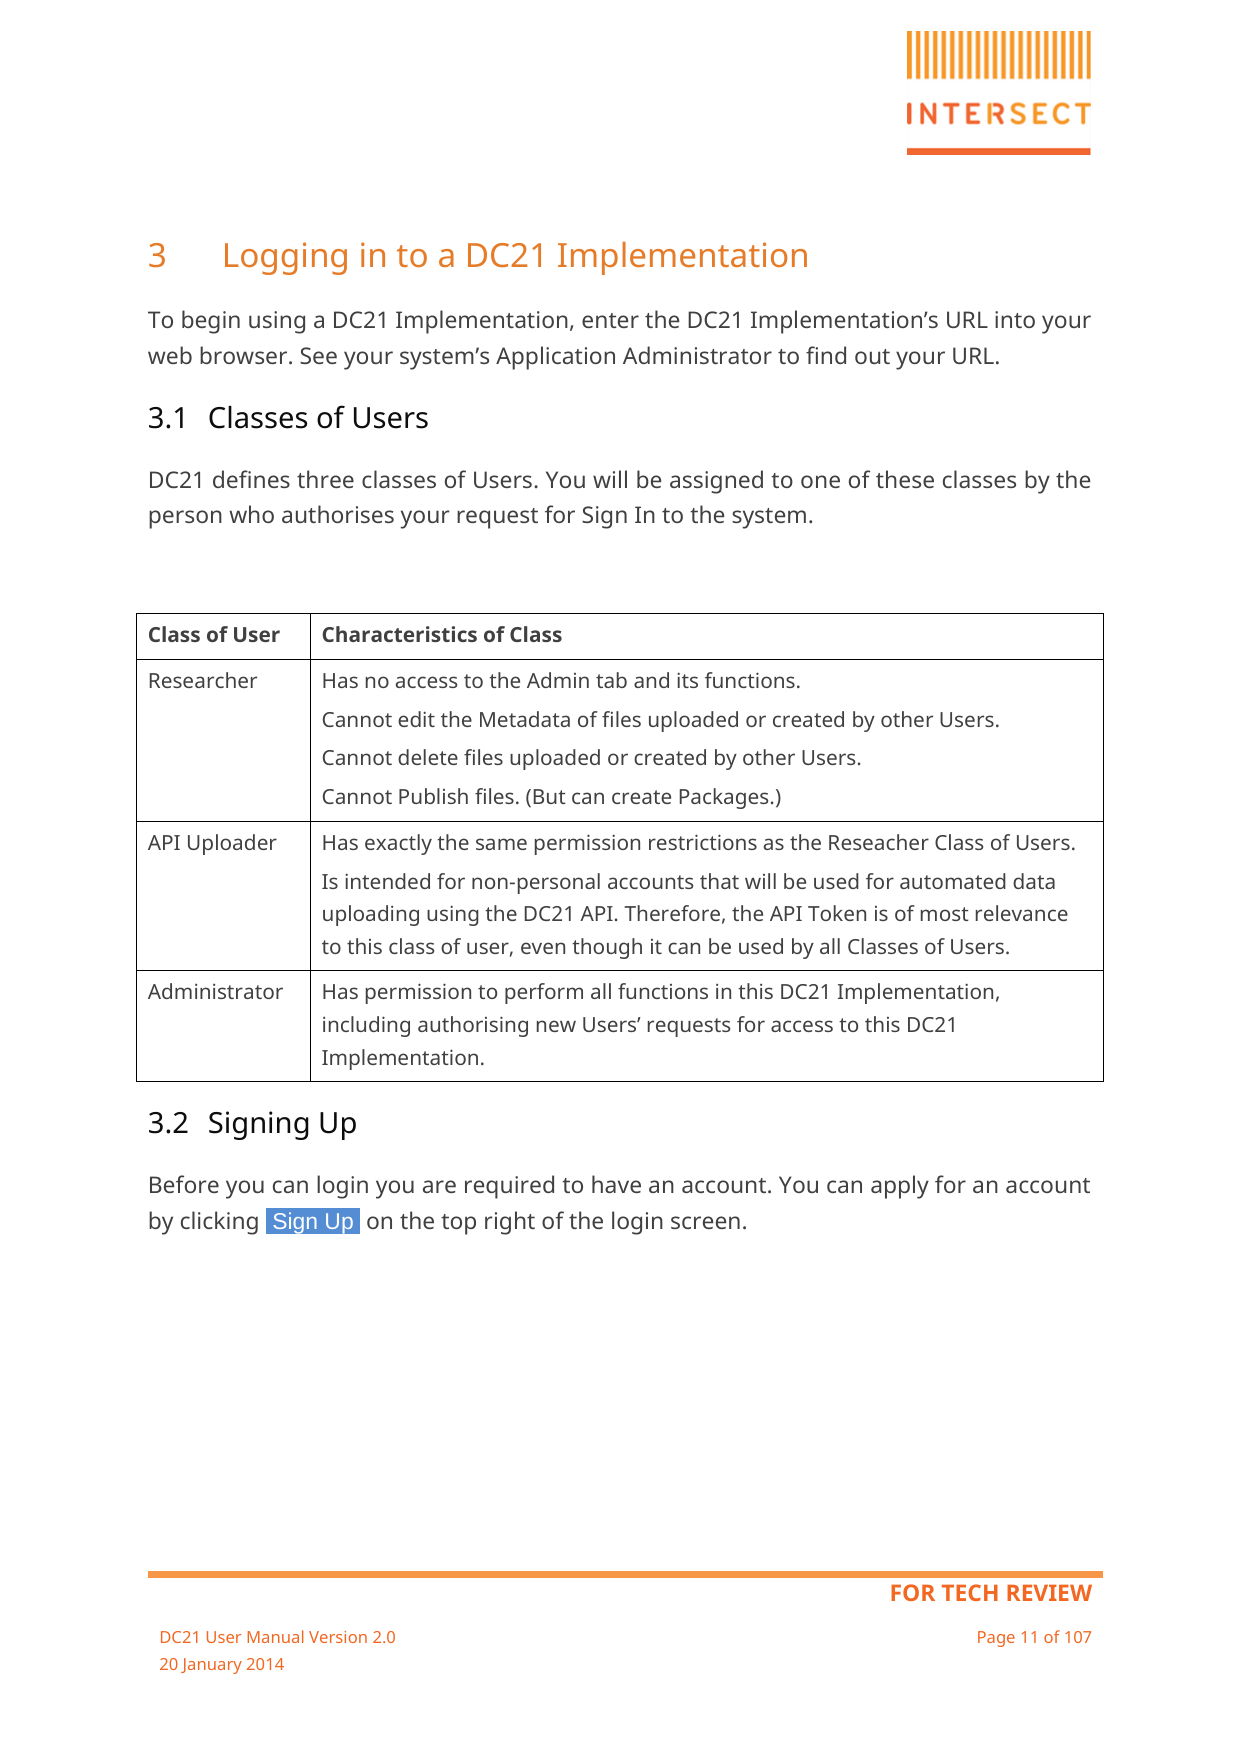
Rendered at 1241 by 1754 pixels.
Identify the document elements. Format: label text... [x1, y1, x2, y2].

text Before you can login you are required to have an account. You can apply for an account by clicking Sign Up on the top right of the login screen. [148, 1169, 1092, 1236]
table_header Class of User [137, 614, 310, 658]
text DC21 defines three classes of Users. You will be assigned to one of these classes by the person who authorises your request for Sign In to the system. [148, 463, 1092, 531]
text To begin using a DC21 Implementation, enter the DC21 Implementation’s URL into your web browser. See your system’s Application Administrator to find out your URL. [148, 304, 1092, 372]
table_cell API Uploader [137, 822, 310, 970]
picture [905, 29, 1093, 157]
subtitle Logging in to a DC21 Implementation [148, 231, 1092, 277]
table_header Characteristics of Class [311, 614, 1103, 658]
table_cell Administrator [137, 971, 310, 1081]
subtitle Classes of Users [148, 397, 1092, 437]
table_cell Has no access to the Admin tab and its functions. Cannot edit the Metadata of files uploaded or created by other Users. Cannot delete files uploaded or created by other Users. Cannot Publish files. (But can create Packages.) [311, 660, 1103, 821]
table_cell Has permission to perform all functions in this DC21 Implementation, including authorising new Users’ requests for access to this DC21 Implementation. [311, 971, 1103, 1081]
table_cell Researcher [137, 660, 310, 821]
subtitle Signing Up [148, 1103, 1092, 1142]
table_cell Has exactly the same permission restrictions as the Reseacher Class of Users. Is intended for non-personal accounts that will be used for automated data uploading using the DC21 API. Therefore, the API Token is of most relevance to this class of user, even though it can be used by all Classes of Users. [311, 822, 1103, 970]
